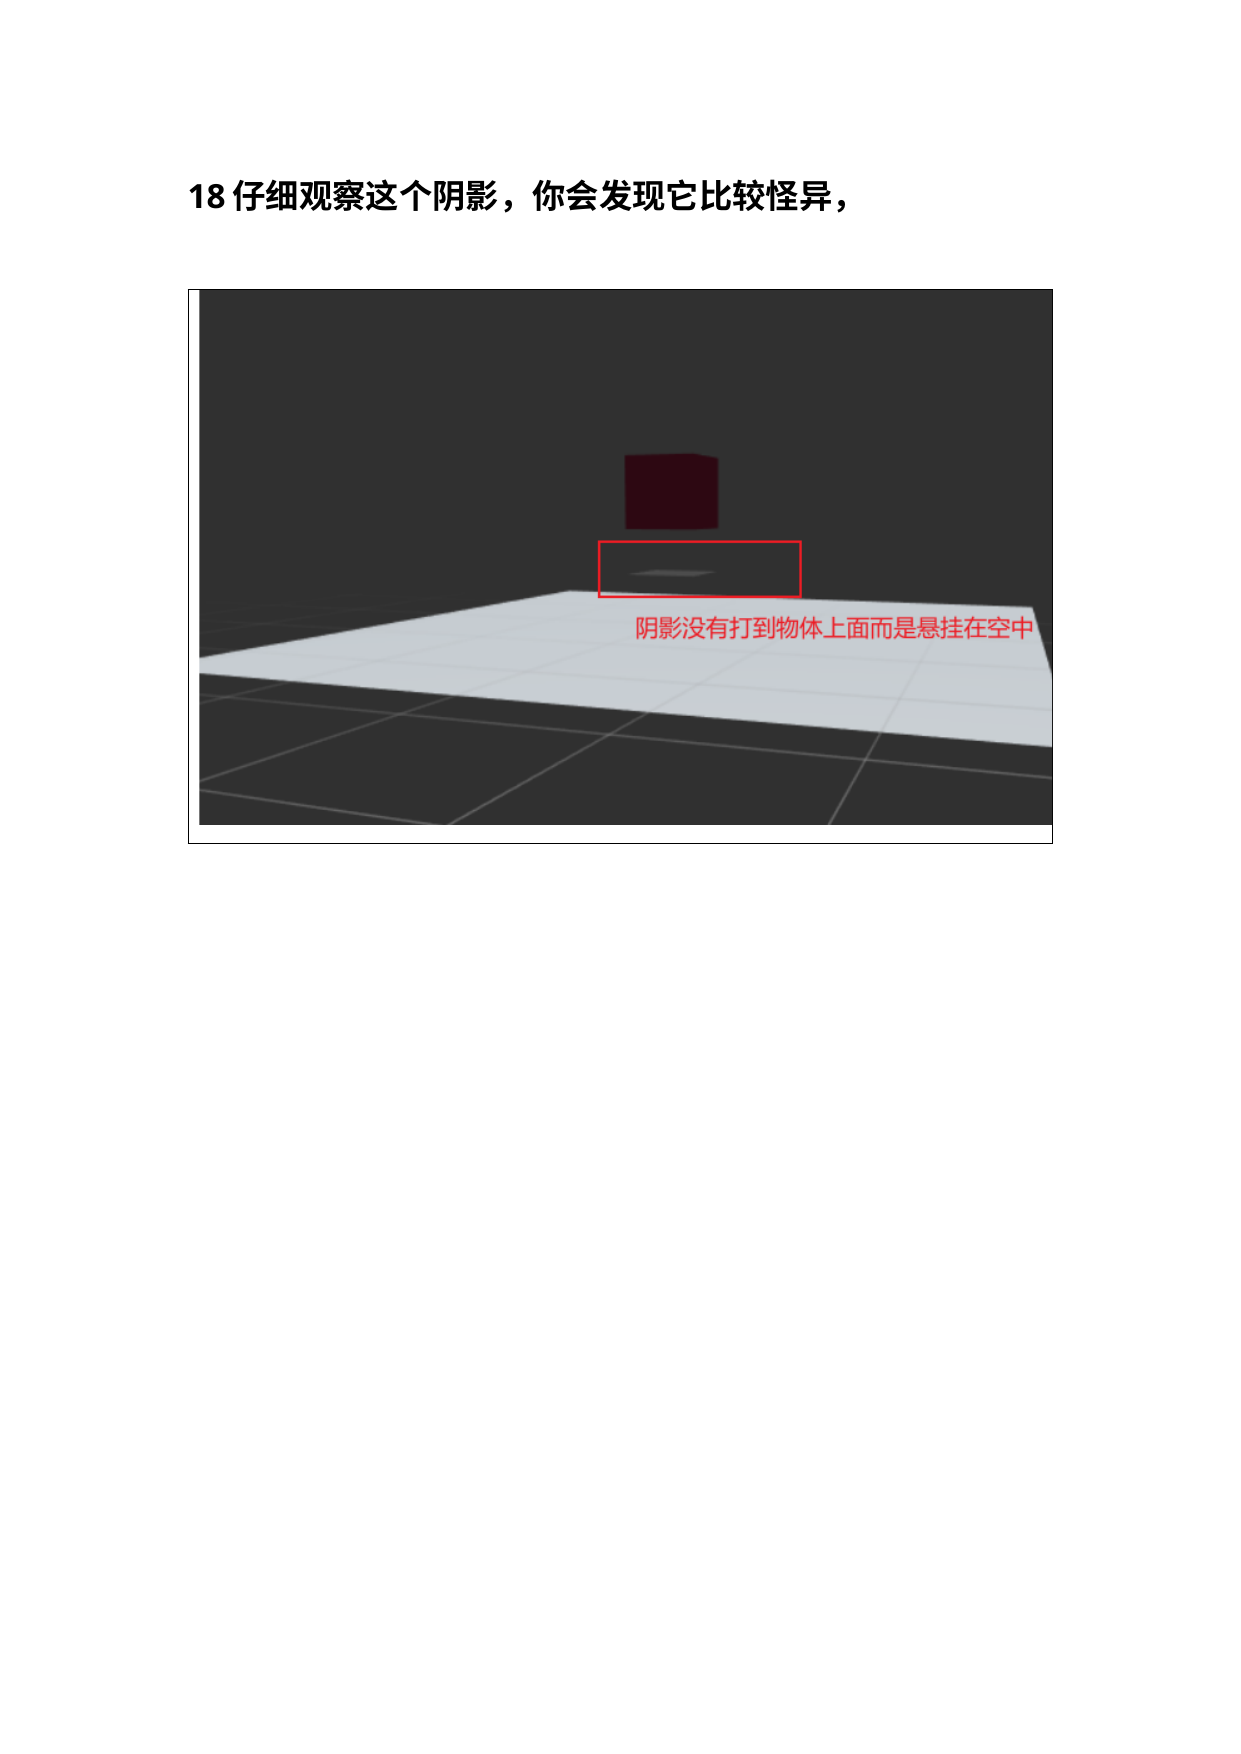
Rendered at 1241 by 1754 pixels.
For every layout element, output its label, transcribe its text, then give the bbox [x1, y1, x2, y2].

picture [199, 290, 1053, 825]
subtitle 18仔细观察这个阴影，你会发现它比较怪异， [187, 162, 1053, 227]
table_header [189, 290, 1052, 843]
